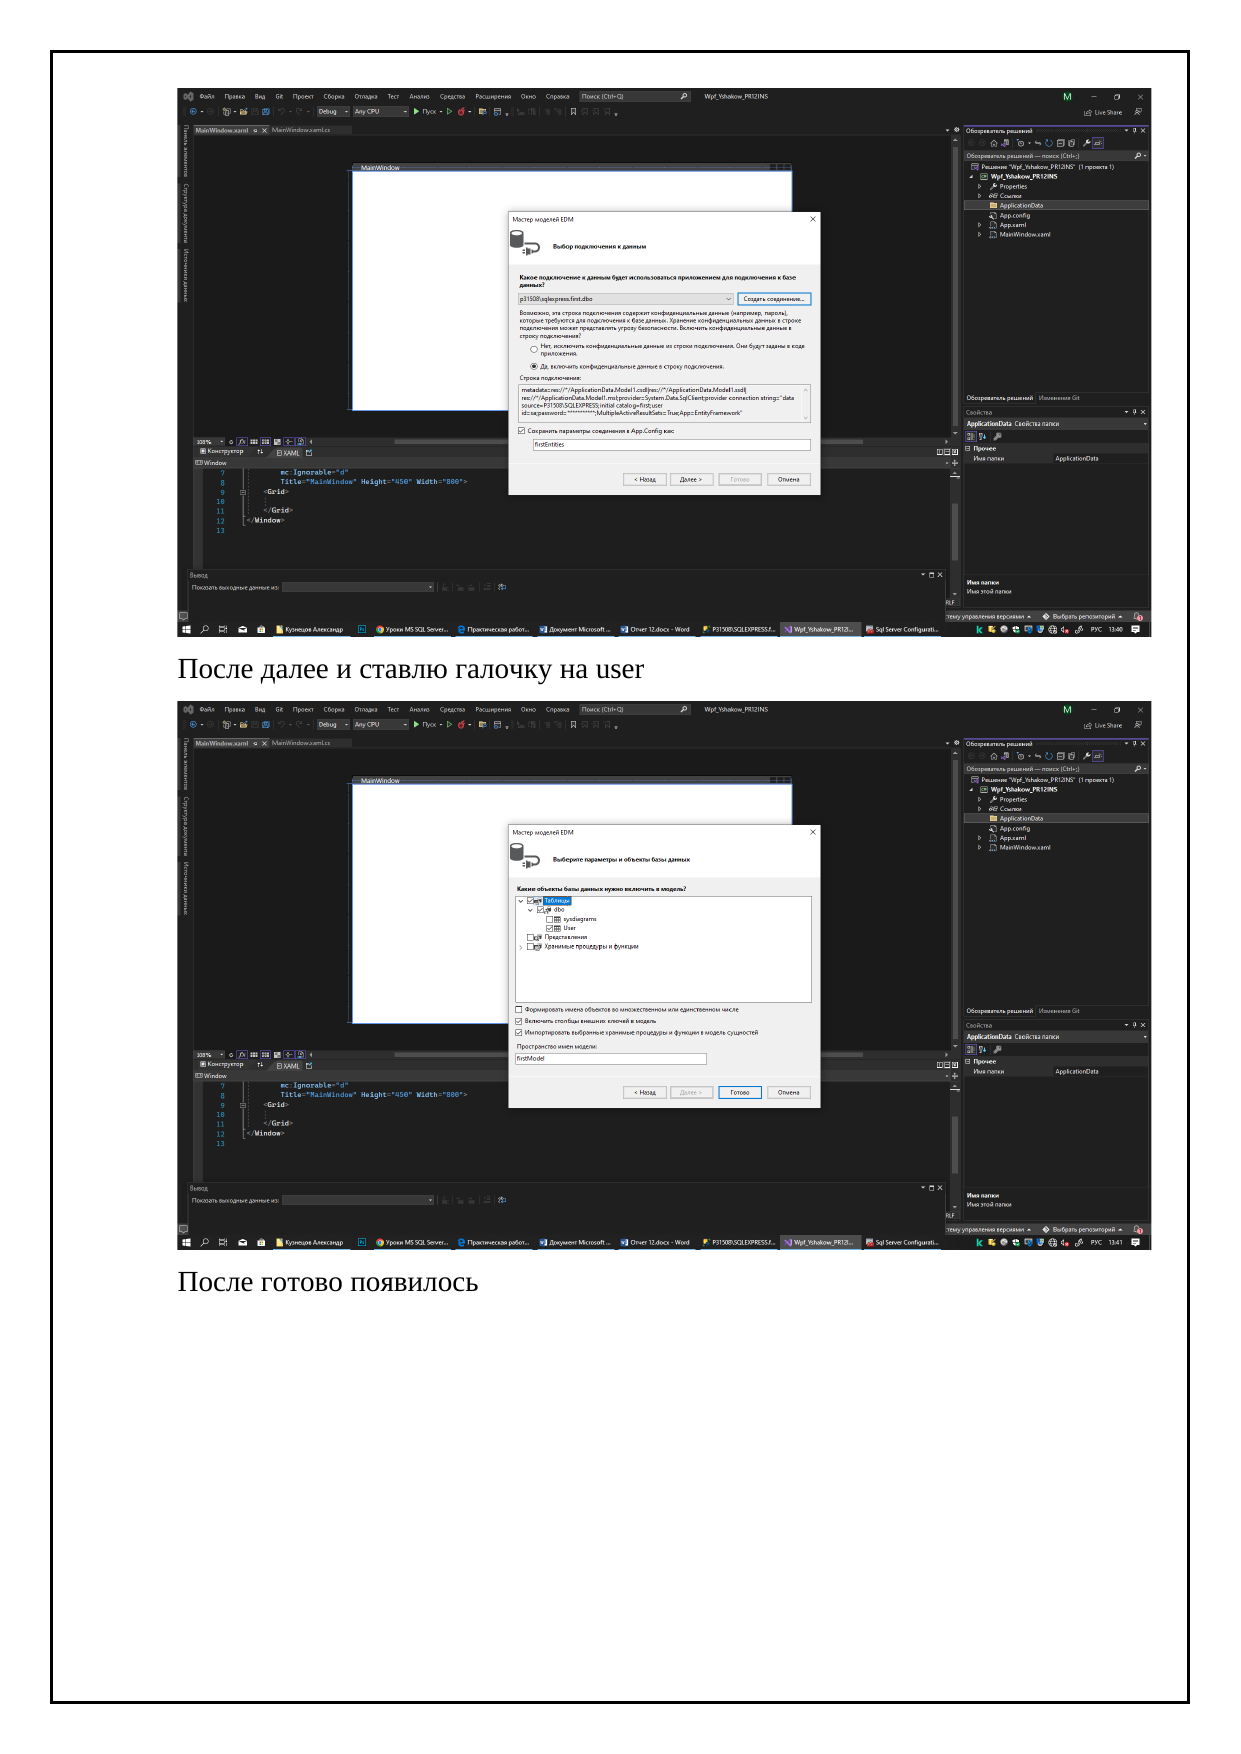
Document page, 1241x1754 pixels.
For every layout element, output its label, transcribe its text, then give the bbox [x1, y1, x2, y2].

picture [177, 88, 1152, 637]
text После готово появилось [177, 1264, 1122, 1297]
text После далее и ставлю галочку на user [177, 651, 1122, 684]
picture [177, 701, 1152, 1250]
